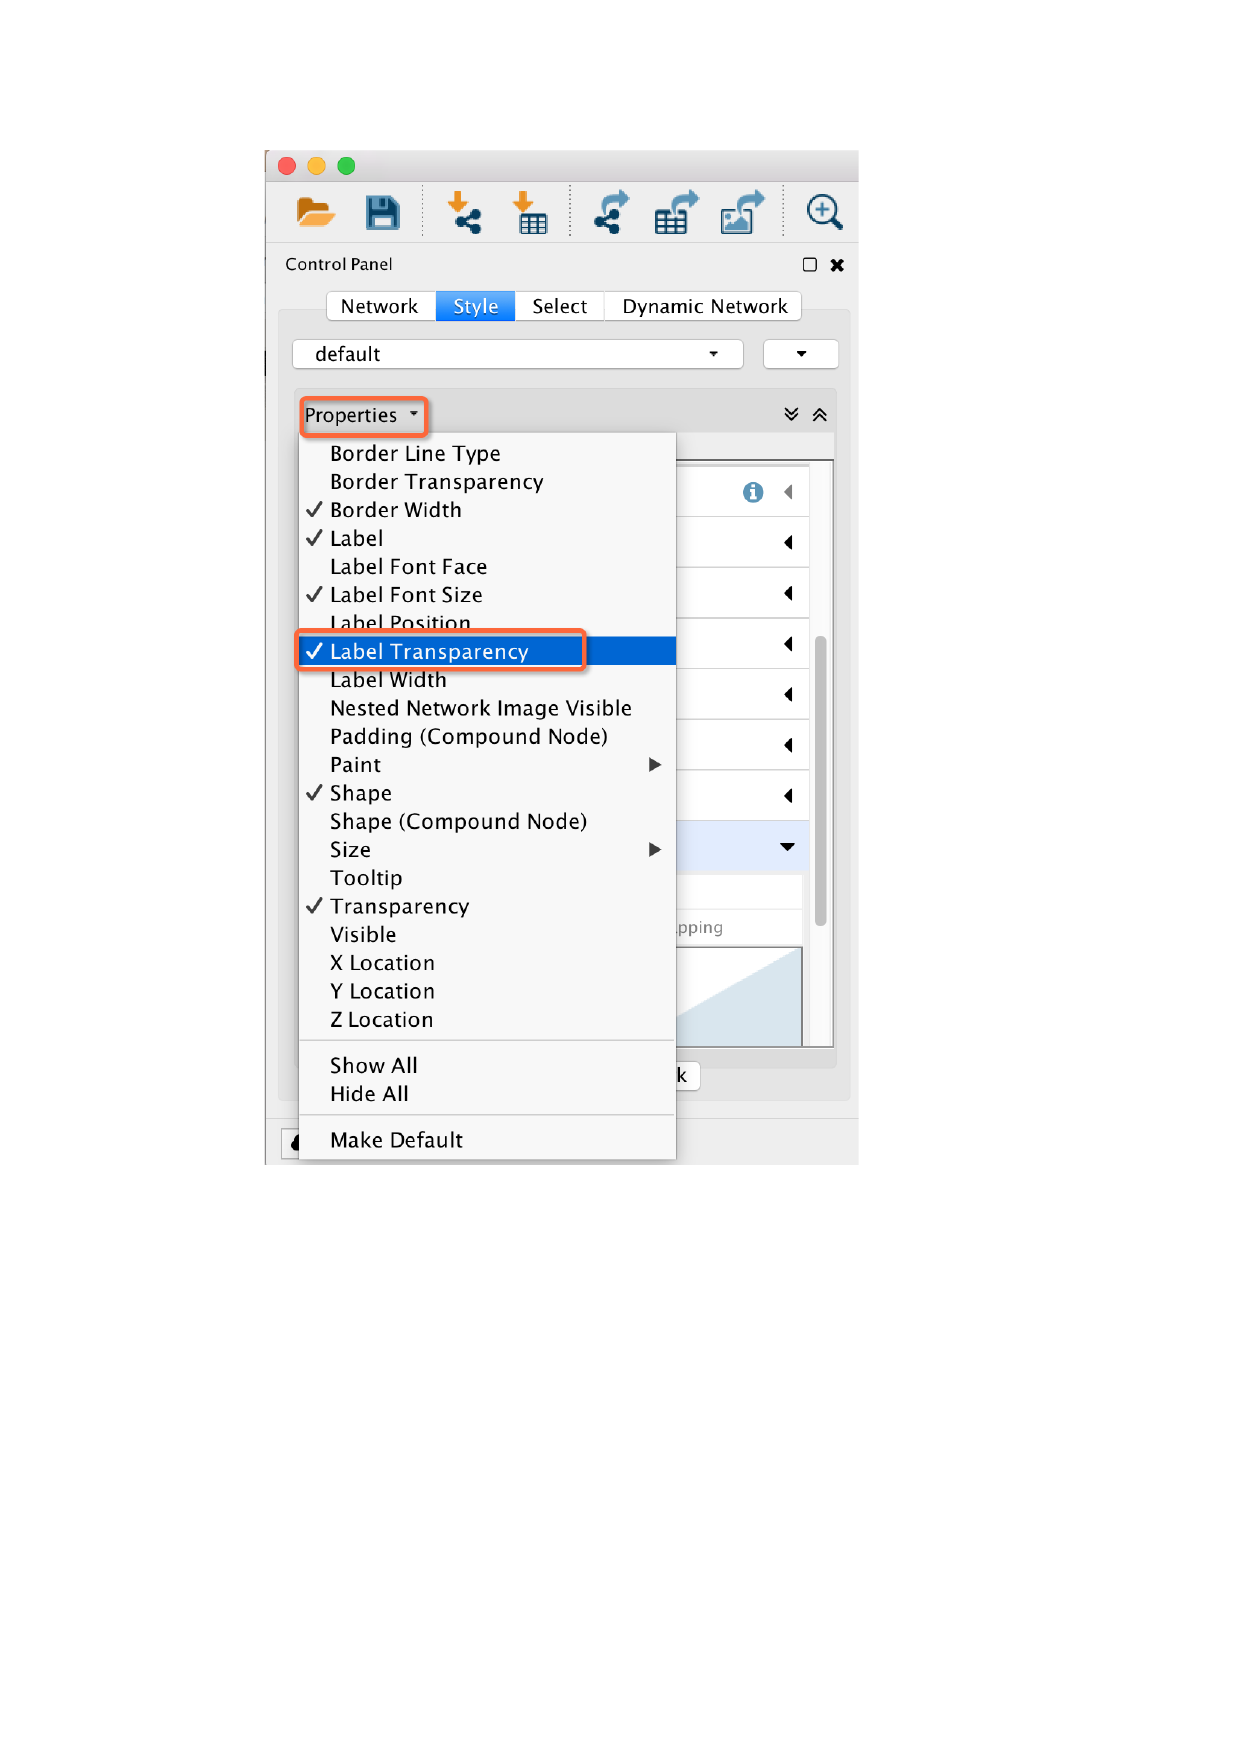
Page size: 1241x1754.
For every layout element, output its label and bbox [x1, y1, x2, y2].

picture [264, 150, 859, 1165]
